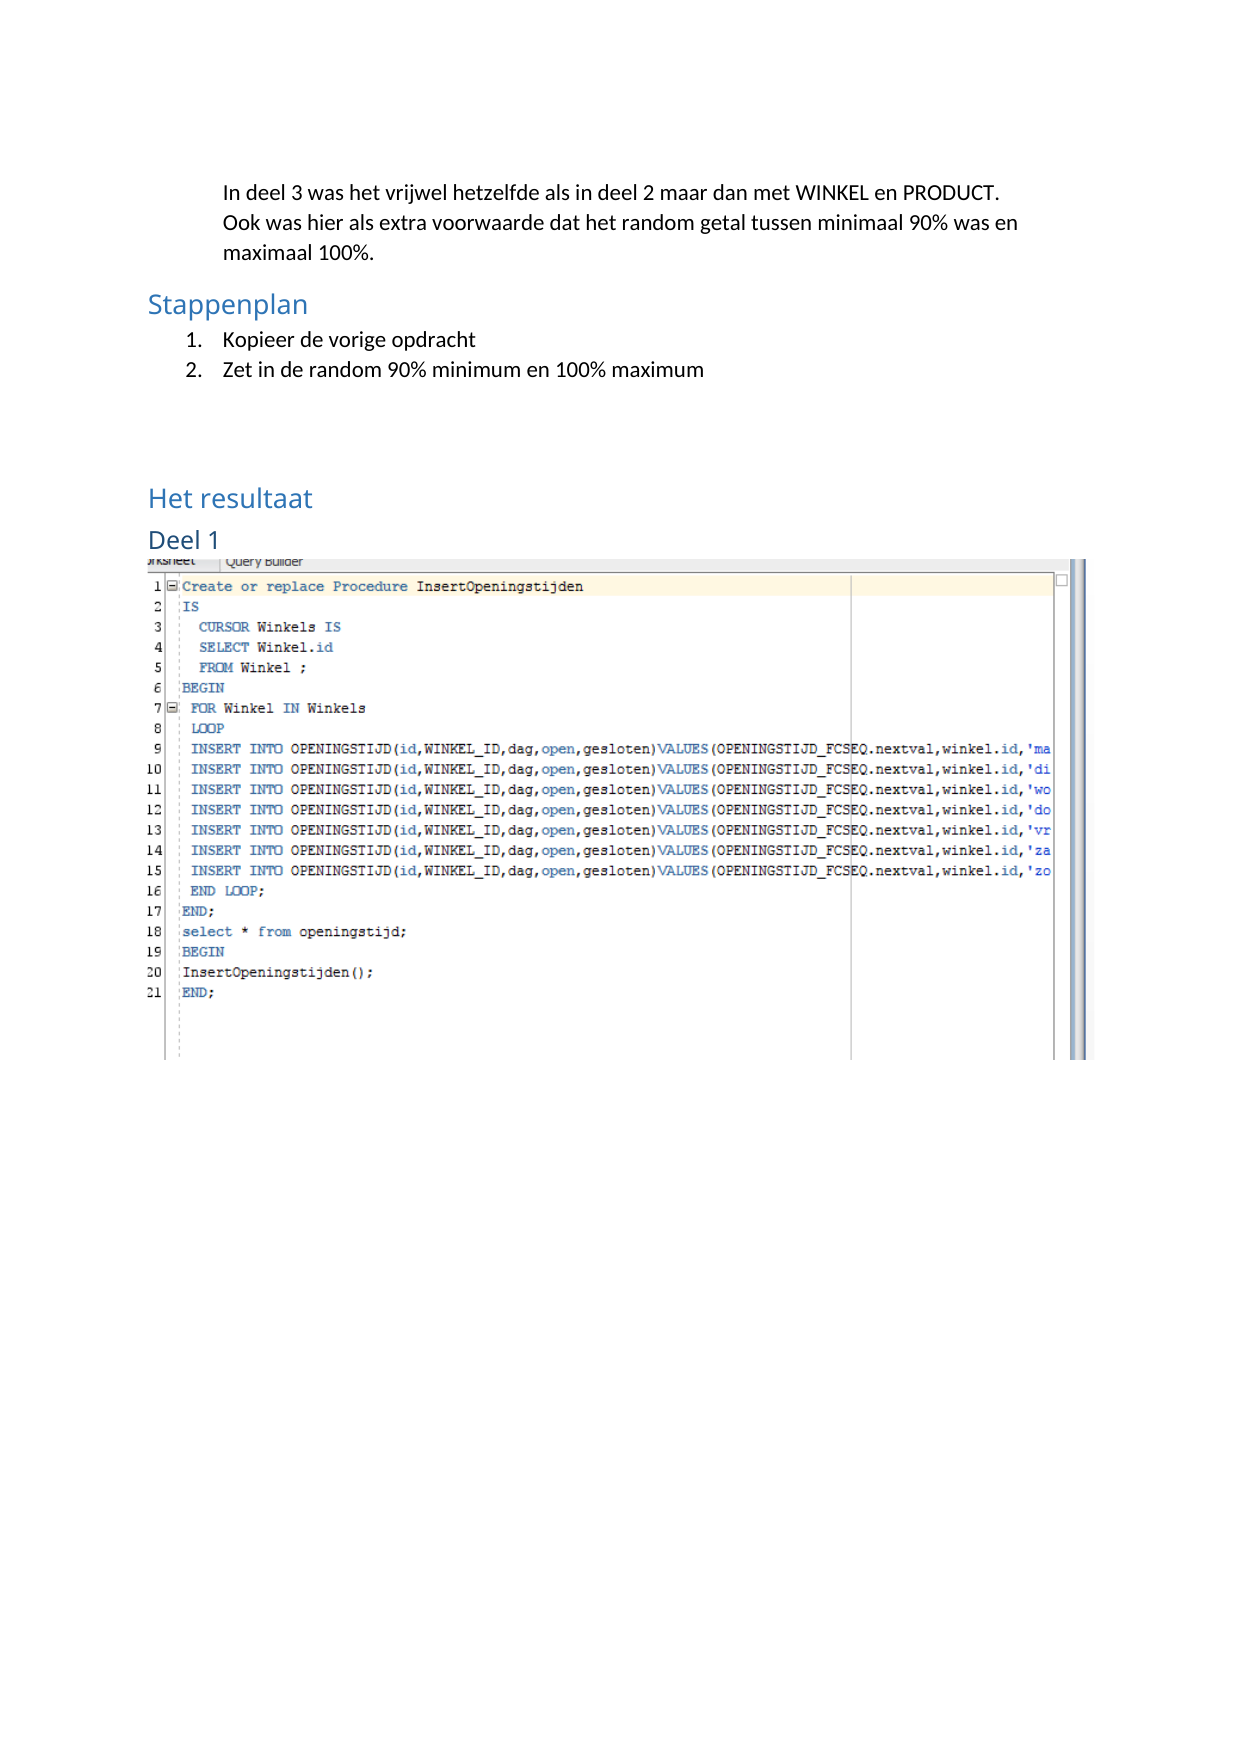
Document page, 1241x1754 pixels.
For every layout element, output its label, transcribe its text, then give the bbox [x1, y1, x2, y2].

list Zet in de random 90% minimum en 100% maximum [185, 355, 1093, 383]
picture [147, 559, 1095, 1060]
subtitle Stappenplan [148, 285, 1093, 322]
subtitle Het resultaat [148, 479, 1093, 516]
subtitle Deel 1 [148, 523, 1093, 557]
list In deel 3 was het vrijwel hetzelfde als in deel 2 maar dan met WINKEL en PRODUCT. Ook was hier als extra voorwaarde dat het random getal tussen minimaal 90% was en maximaal 100%. [223, 178, 1093, 266]
list Kopieer de vorige opdracht [185, 325, 1093, 353]
